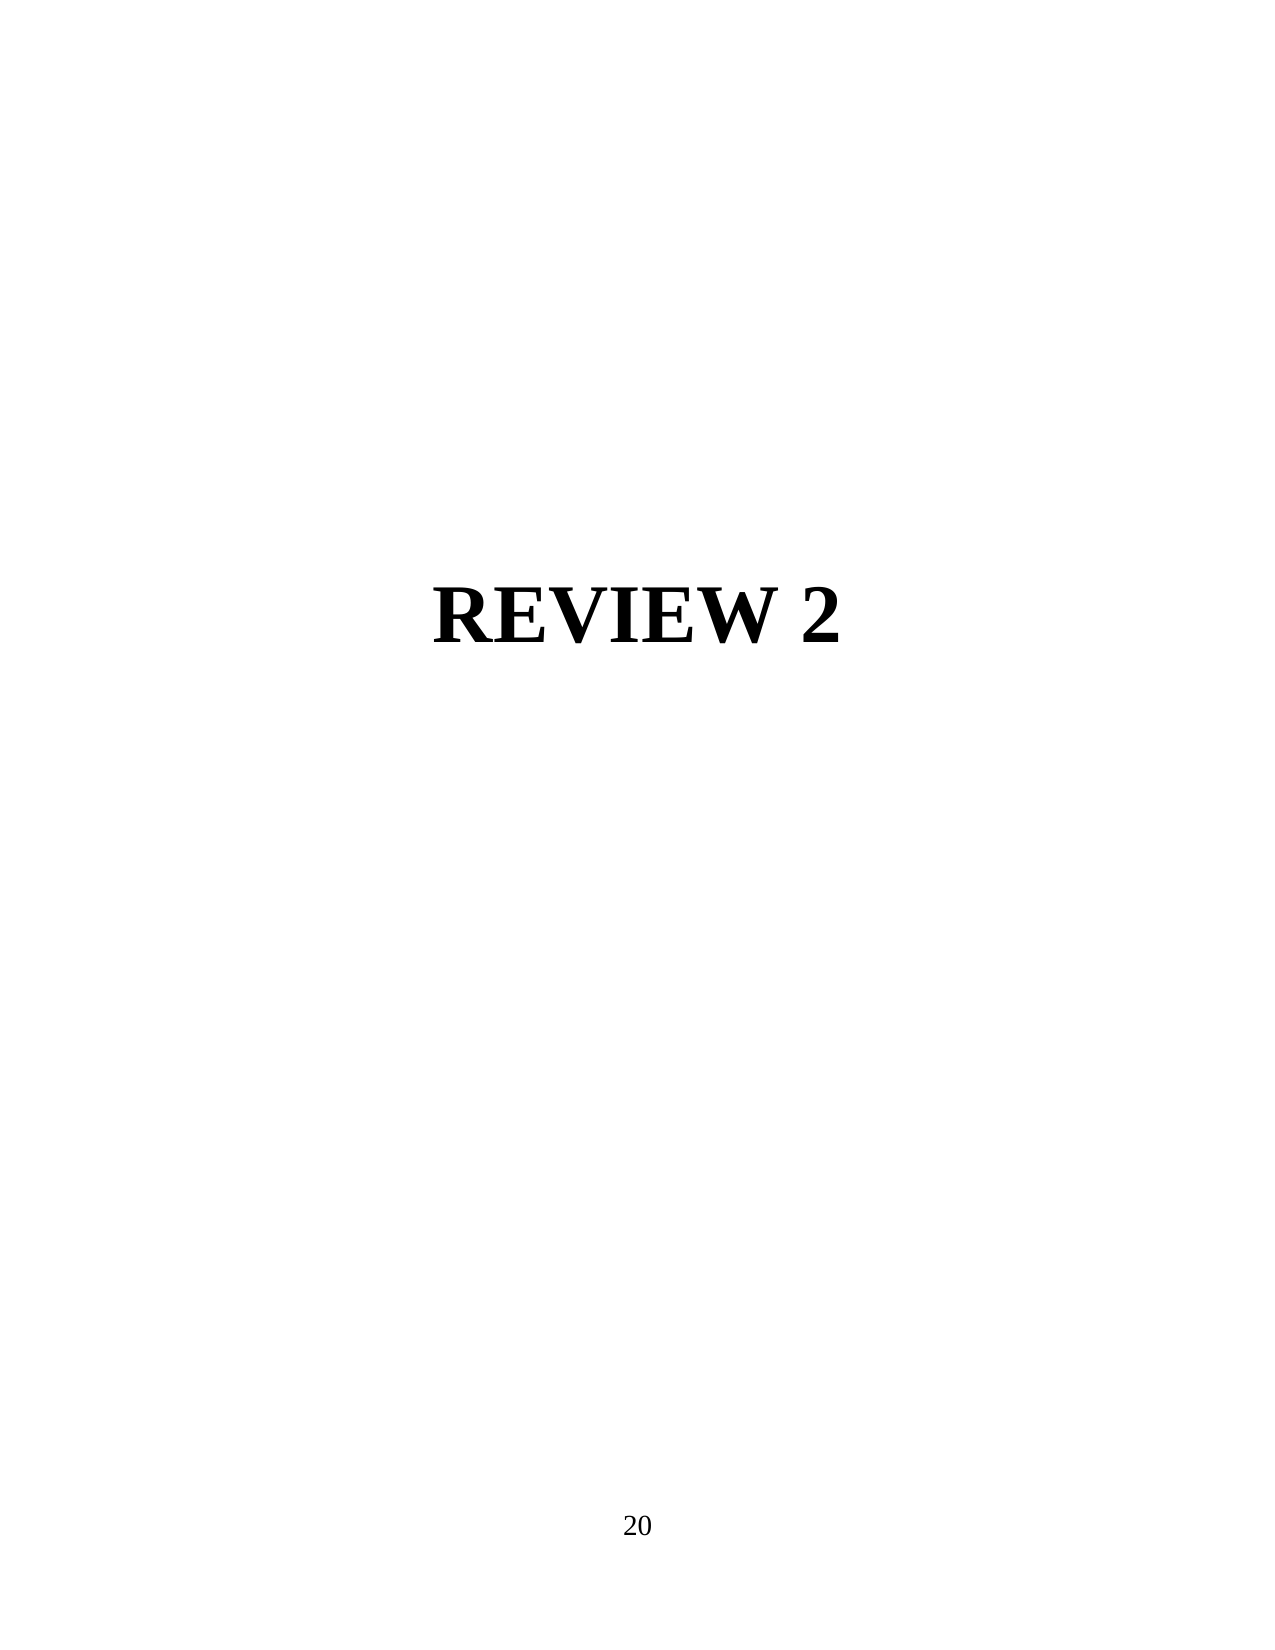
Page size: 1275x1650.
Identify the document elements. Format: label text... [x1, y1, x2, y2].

subtitle REVIEW 2 [150, 564, 1125, 660]
